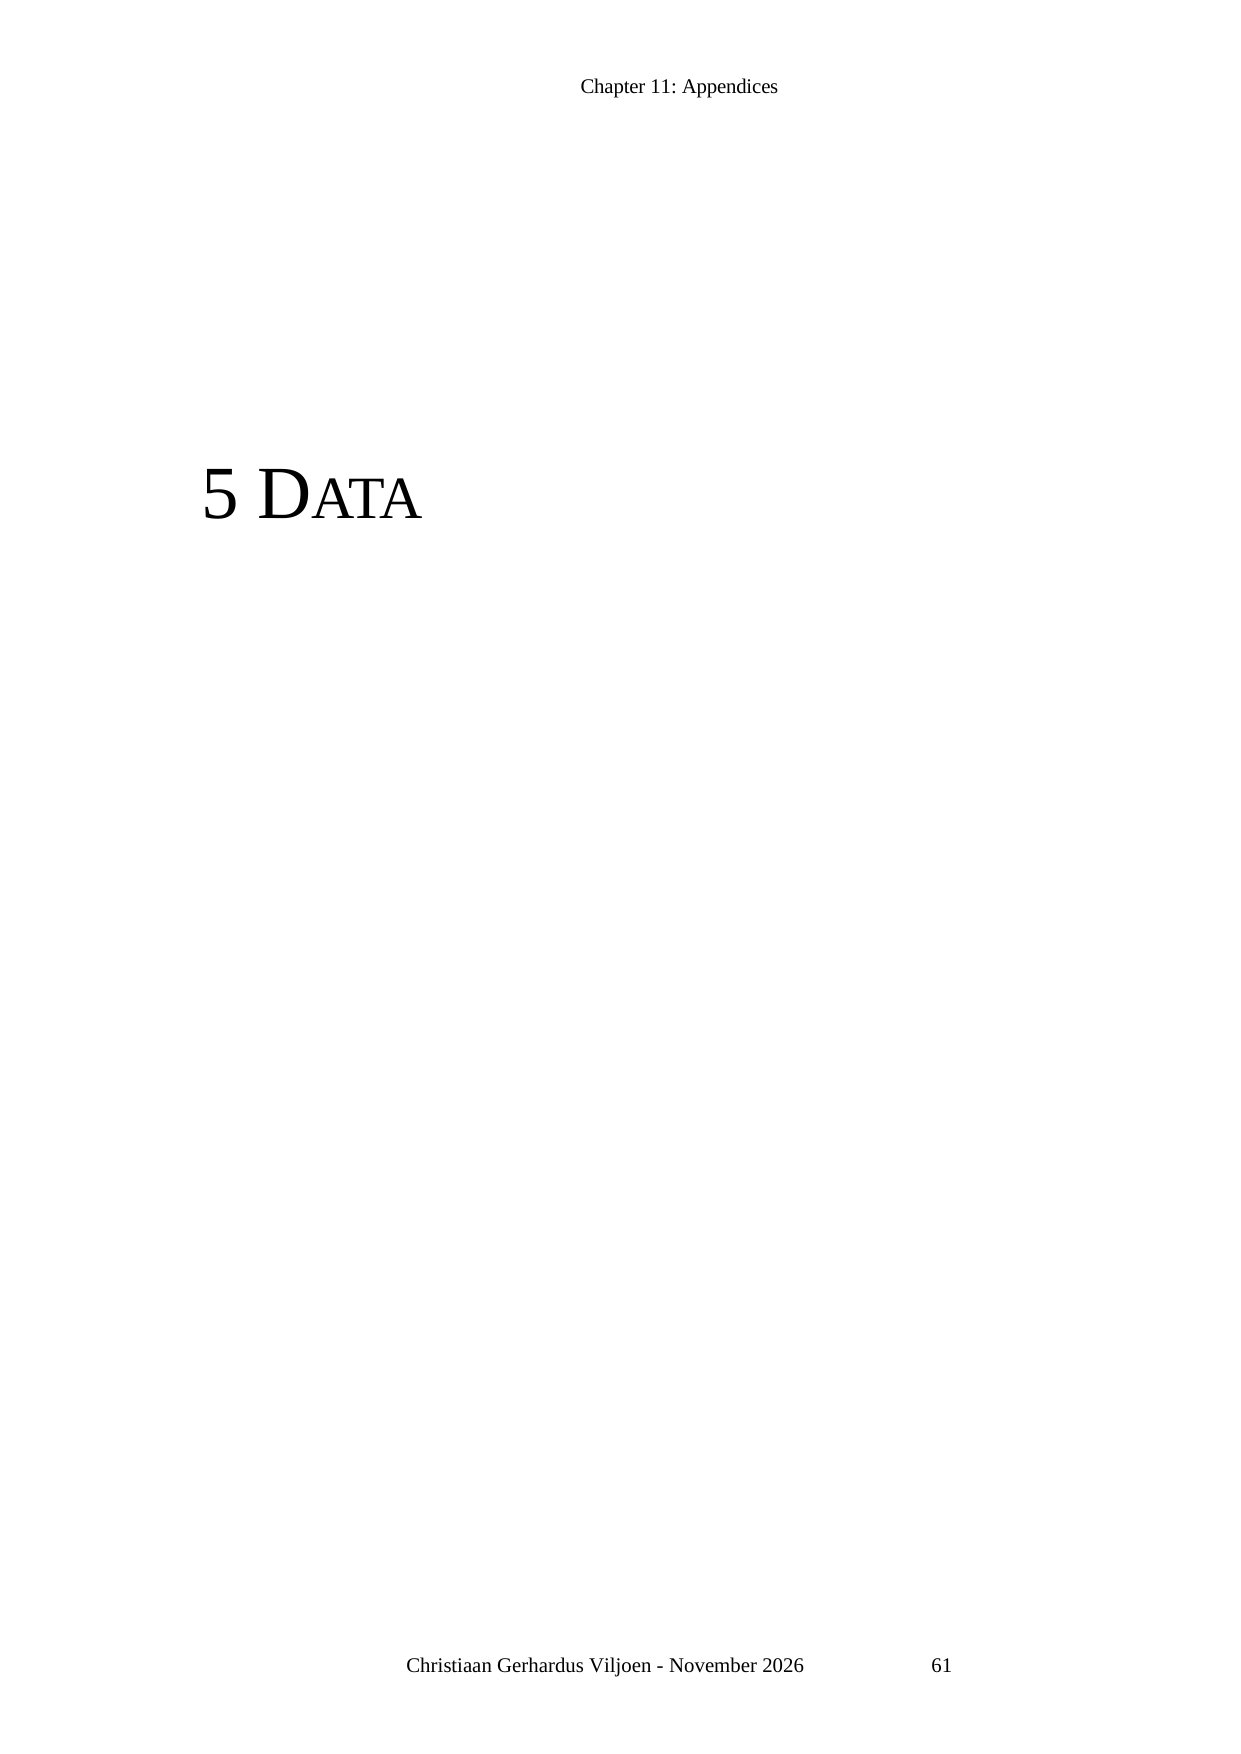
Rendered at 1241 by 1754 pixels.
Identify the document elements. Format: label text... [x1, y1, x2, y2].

subtitle Data [201, 448, 1122, 534]
